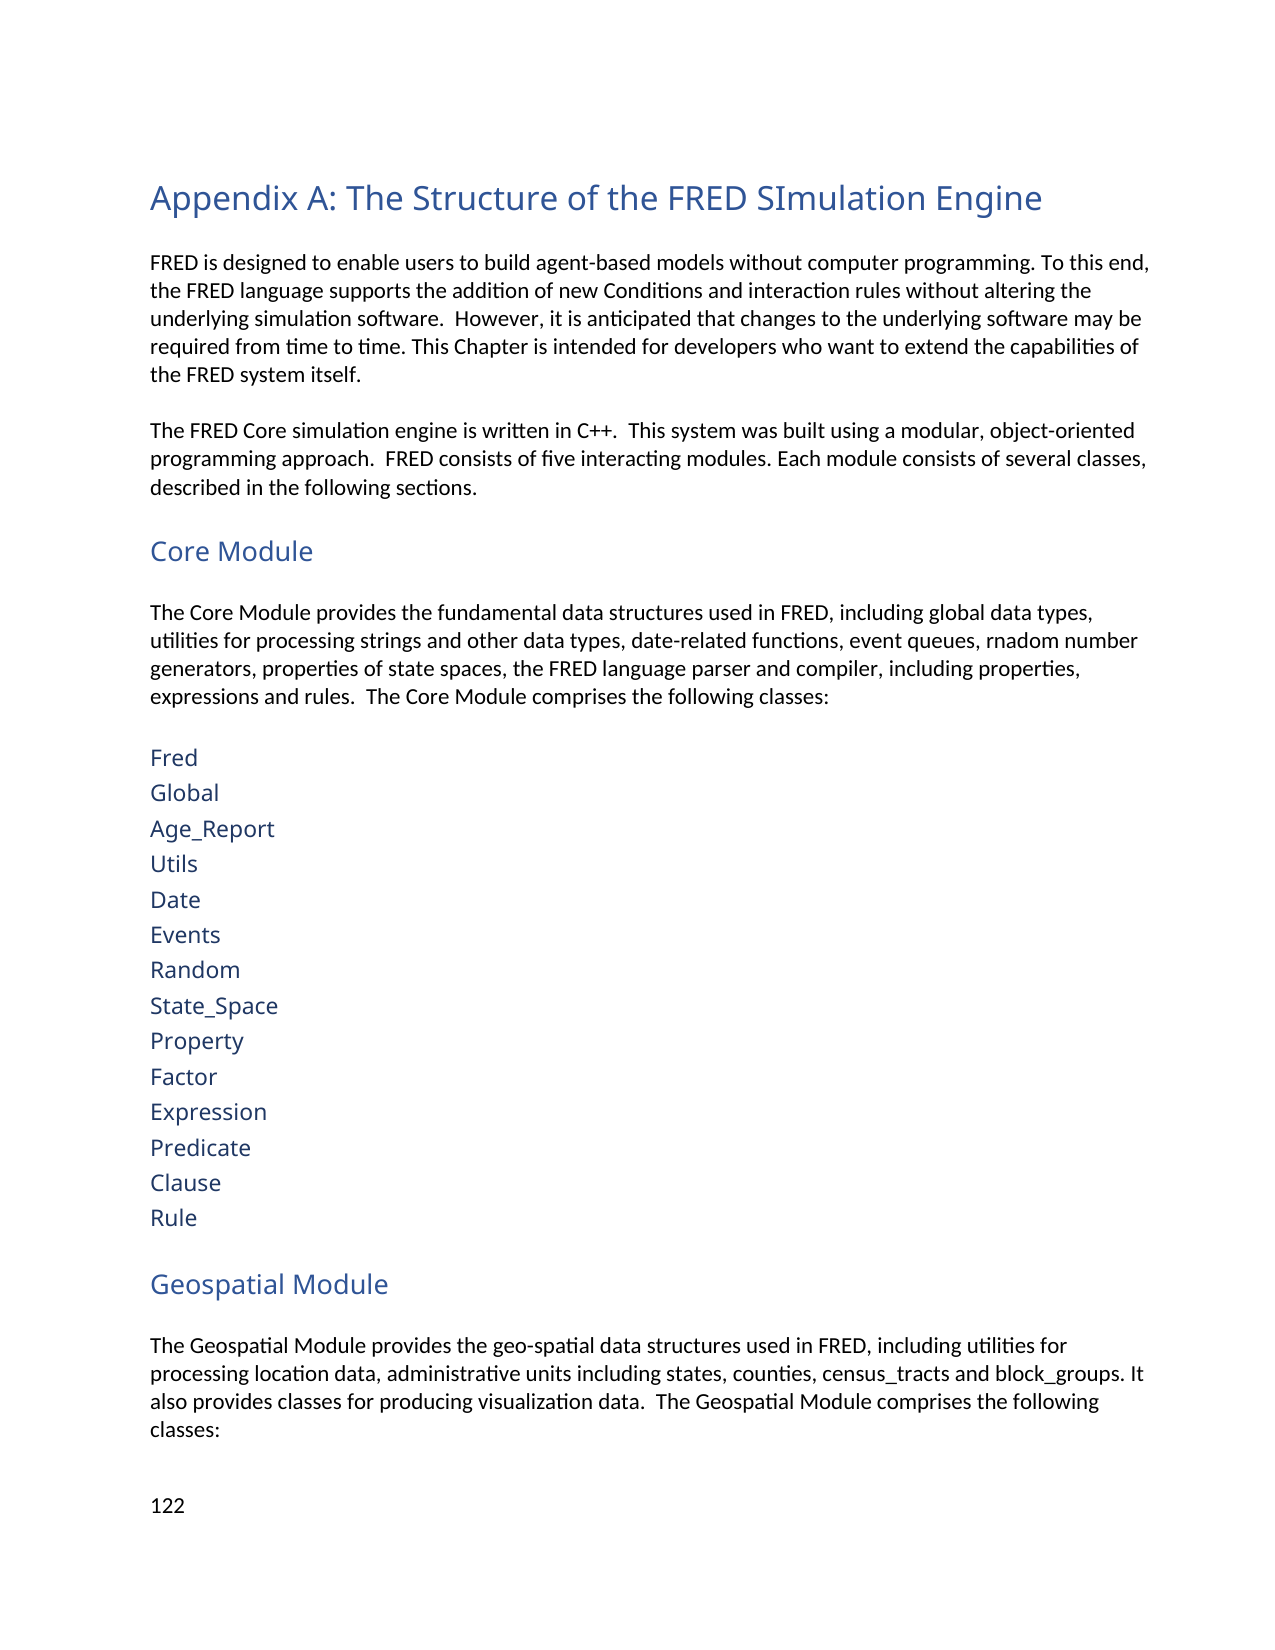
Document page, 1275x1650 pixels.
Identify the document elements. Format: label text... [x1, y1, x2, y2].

subtitle Core Module [150, 533, 1155, 570]
subtitle Predicate [150, 1132, 1155, 1163]
subtitle State_Space [150, 990, 1155, 1021]
subtitle Utils [150, 848, 1155, 879]
subtitle Clause [150, 1167, 1155, 1198]
subtitle Geospatial Module [150, 1266, 1155, 1303]
subtitle Property [150, 1025, 1155, 1057]
subtitle Events [150, 919, 1155, 950]
subtitle Appendix A: The Structure of the FRED SImulation Engine [150, 175, 1155, 220]
subtitle Fred [150, 742, 1155, 773]
text The Core Module provides the fundamental data structures used in FRED, including global data types, utilities for processing strings and other data types, date-related functions, event queues, rnadom number generators, properties of state spaces, the FRED language parser and compiler, including properties, expressions and rules. The Core Module comprises the following classes: [150, 598, 1155, 710]
subtitle Random [150, 954, 1155, 986]
subtitle Date [150, 884, 1155, 915]
text The Geospatial Module provides the geo-spatial data structures used in FRED, including utilities for processing location data, administrative units including states, counties, census_tracts and block_groups. It also provides classes for producing visualization data. The Geospatial Module comprises the following classes: [150, 1331, 1155, 1443]
subtitle Factor [150, 1061, 1155, 1092]
subtitle Global [150, 777, 1155, 809]
text FRED is designed to enable users to build agent-based models without computer programming. To this end, the FRED language supports the addition of new Conditions and interaction rules without altering the underlying simulation software. However, it is anticipated that changes to the underlying software may be required from time to time. This Chapter is intended for developers who want to extend the capabilities of the FRED system itself. [150, 248, 1155, 388]
subtitle Rule [150, 1202, 1155, 1234]
text The FRED Core simulation engine is written in C++. This system was built using a modular, object-oriented programming approach. FRED consists of five interacting modules. Each module consists of several classes, described in the following sections. [150, 417, 1155, 501]
subtitle Expression [150, 1096, 1155, 1127]
subtitle Age_Report [150, 813, 1155, 844]
